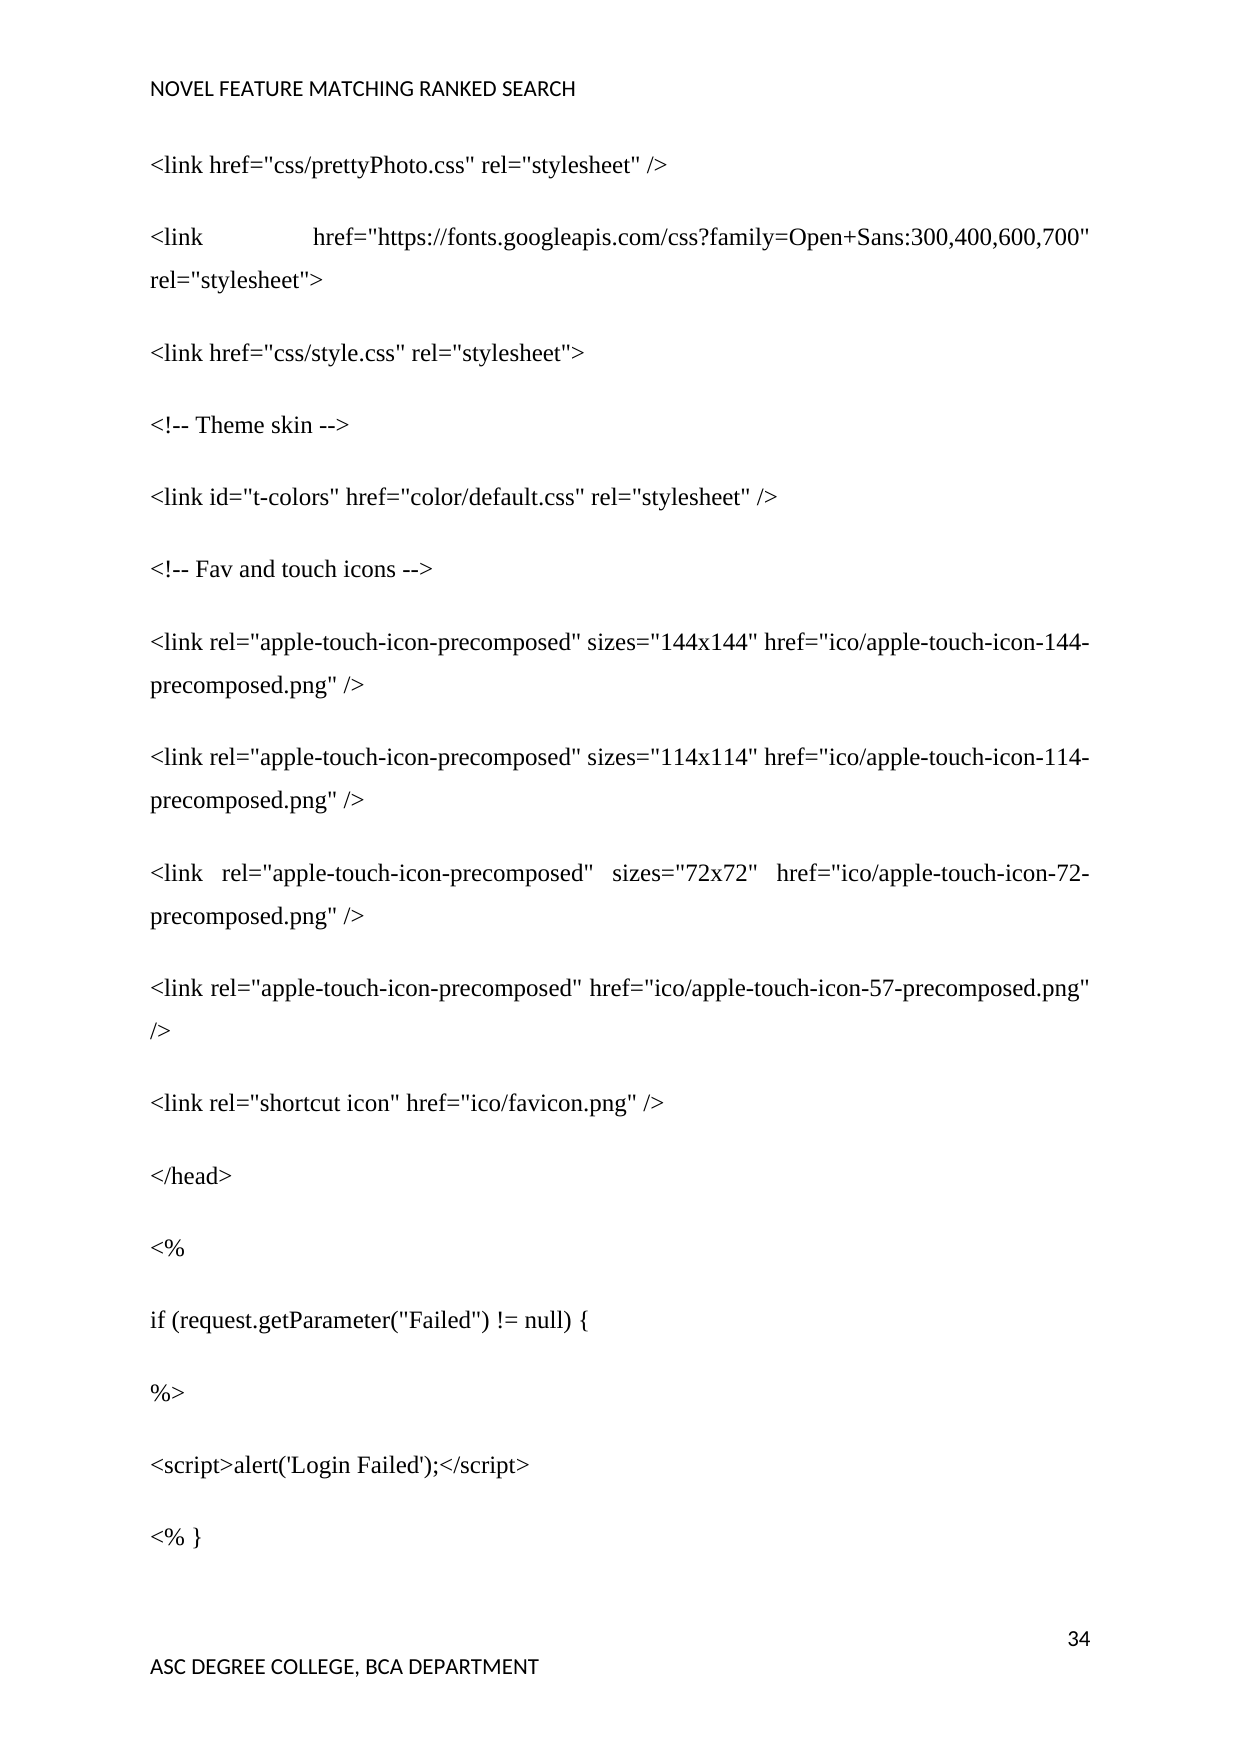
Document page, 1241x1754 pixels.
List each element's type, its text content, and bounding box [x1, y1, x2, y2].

subtitle <link rel="apple-touch-icon-precomposed" sizes="114x114" href="ico/apple-touch-icon-114-precomposed.png" /> [150, 742, 1090, 814]
subtitle <% [150, 1233, 1090, 1262]
subtitle <link rel="apple-touch-icon-precomposed" sizes="144x144" href="ico/apple-touch-icon-144-precomposed.png" /> [150, 627, 1090, 699]
subtitle </head> [150, 1161, 1090, 1189]
subtitle <link href="css/style.css" rel="stylesheet"> [150, 338, 1090, 366]
subtitle <link rel="apple-touch-icon-precomposed" sizes="72x72" href="ico/apple-touch-icon-72-precomposed.png" /> [150, 858, 1090, 929]
subtitle <!-- Fav and touch icons --> [150, 554, 1090, 583]
subtitle <% } [150, 1522, 1090, 1551]
subtitle <link rel="apple-touch-icon-precomposed" href="ico/apple-touch-icon-57-precomposed.png" /> [150, 973, 1090, 1045]
subtitle <!-- Theme skin --> [150, 410, 1090, 439]
subtitle %> [150, 1378, 1090, 1406]
subtitle if (request.getParameter("Failed") != null) { [150, 1305, 1090, 1334]
subtitle <script>alert('Login Failed');</script> [150, 1450, 1090, 1479]
subtitle <link rel="shortcut icon" href="ico/favicon.png" /> [150, 1088, 1090, 1117]
subtitle <link href="css/prettyPhoto.css" rel="stylesheet" /> [150, 150, 1090, 179]
subtitle <link id="t-colors" href="color/default.css" rel="stylesheet" /> [150, 482, 1090, 511]
subtitle <link href="https://fonts.googleapis.com/css?family=Open+Sans:300,400,600,700" rel="stylesheet"> [150, 222, 1090, 294]
